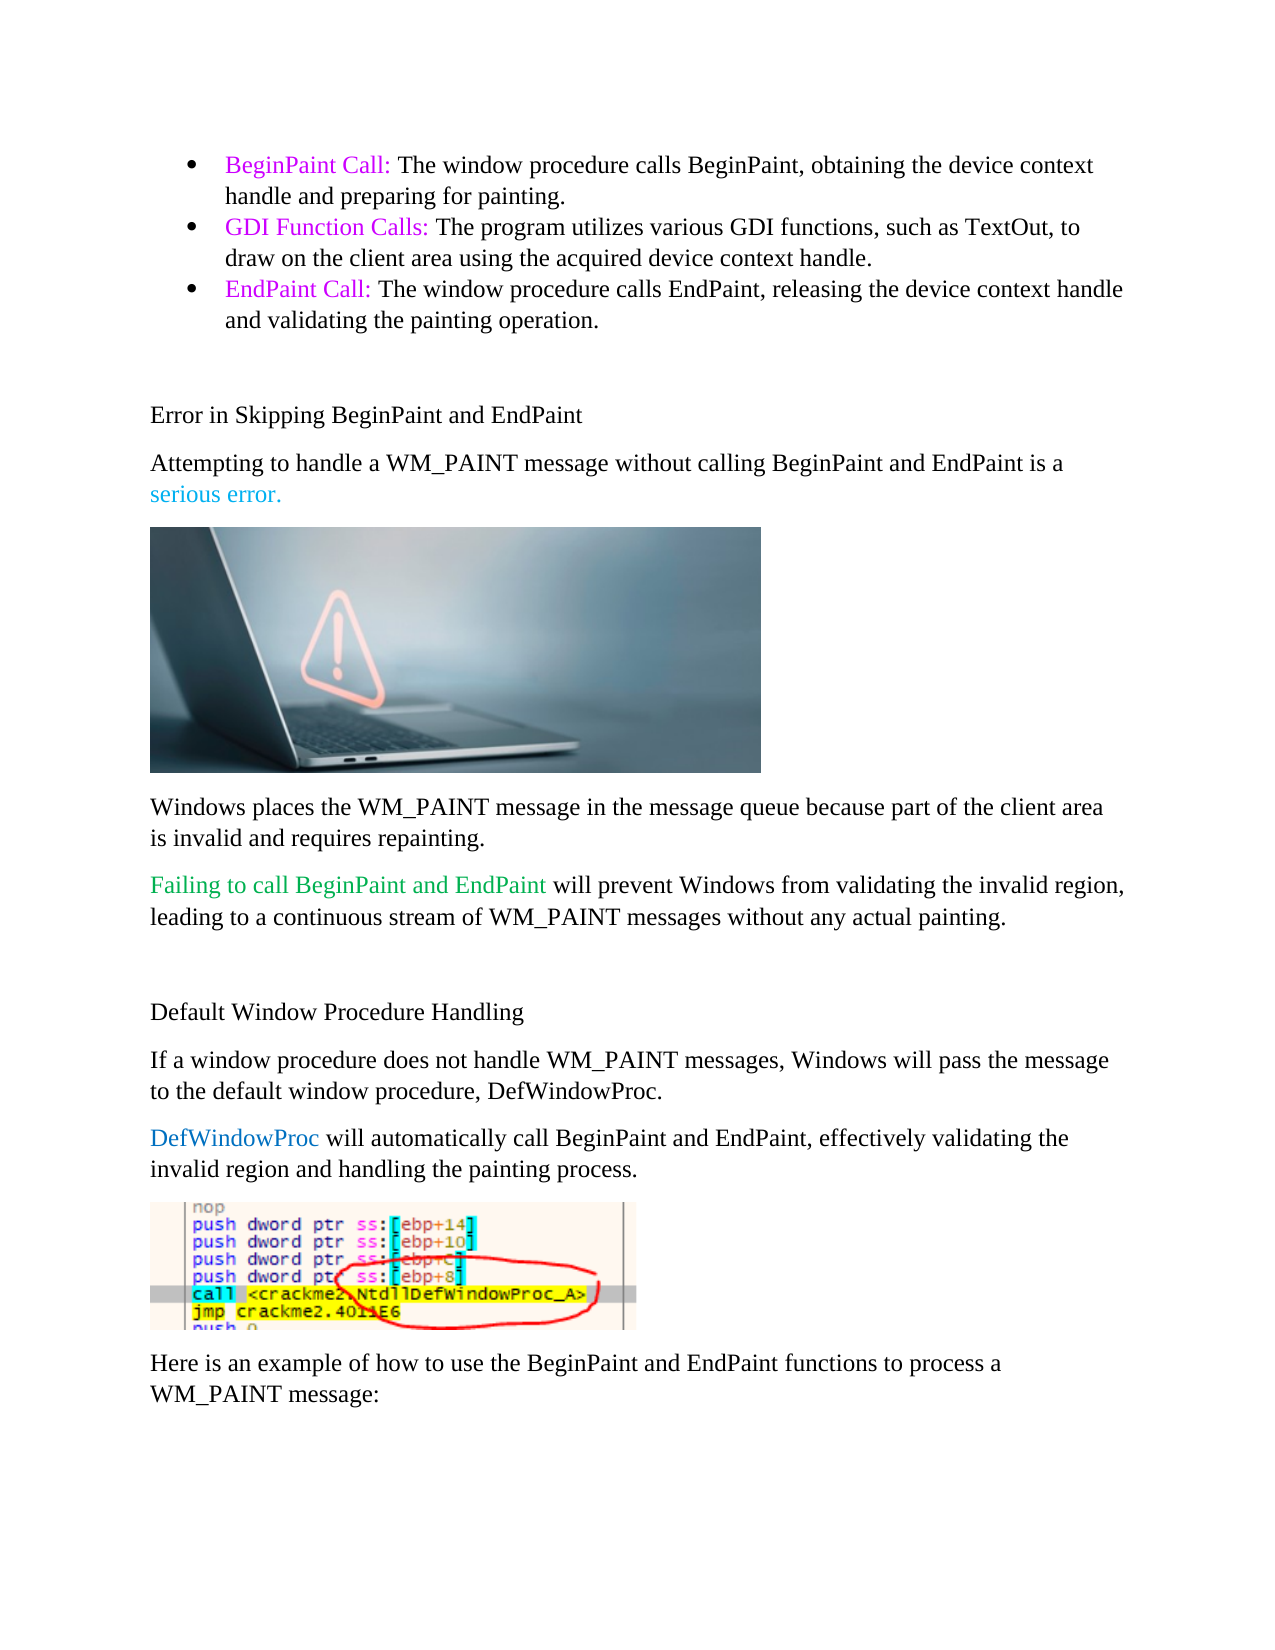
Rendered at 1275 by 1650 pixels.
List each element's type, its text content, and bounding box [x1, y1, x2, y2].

text Default Window Procedure Handling [150, 997, 1125, 1026]
text Windows places the WM_PAINT message in the message queue because part of the client area is invalid and requires repainting. [150, 792, 1125, 852]
text Here is an example of how to use the BeginPaint and EndPaint functions to process a WM_PAINT message: [150, 1348, 1125, 1408]
picture [150, 527, 761, 773]
text Attempting to handle a WM_PAINT message without calling BeginPaint and EndPaint is a serious error. [150, 448, 1125, 508]
picture [150, 1202, 637, 1330]
text Failing to call BeginPaint and EndPaint will prevent Windows from validating the invalid region, leading to a continuous stream of WM_PAINT messages without any actual painting. [150, 871, 1125, 930]
text DefWindowProc will automatically call BeginPaint and EndPaint, effectively validating the invalid region and handling the painting process. [150, 1123, 1125, 1183]
text Error in Skipping BeginPaint and EndPaint [150, 401, 1125, 429]
list EndPaint Call: The window procedure calls EndPaint, releasing the device context handle and validating the painting operation. [187, 274, 1125, 334]
list GDI Function Calls: The program utilizes various GDI functions, such as TextOut, to draw on the client area using the acquired device context handle. [187, 212, 1125, 272]
text If a window procedure does not handle WM_PAINT messages, Windows will pass the message to the default window procedure, DefWindowProc. [150, 1045, 1125, 1104]
list BeginPaint Call: The window procedure calls BeginPaint, obtaining the device context handle and preparing for painting. [187, 150, 1125, 210]
